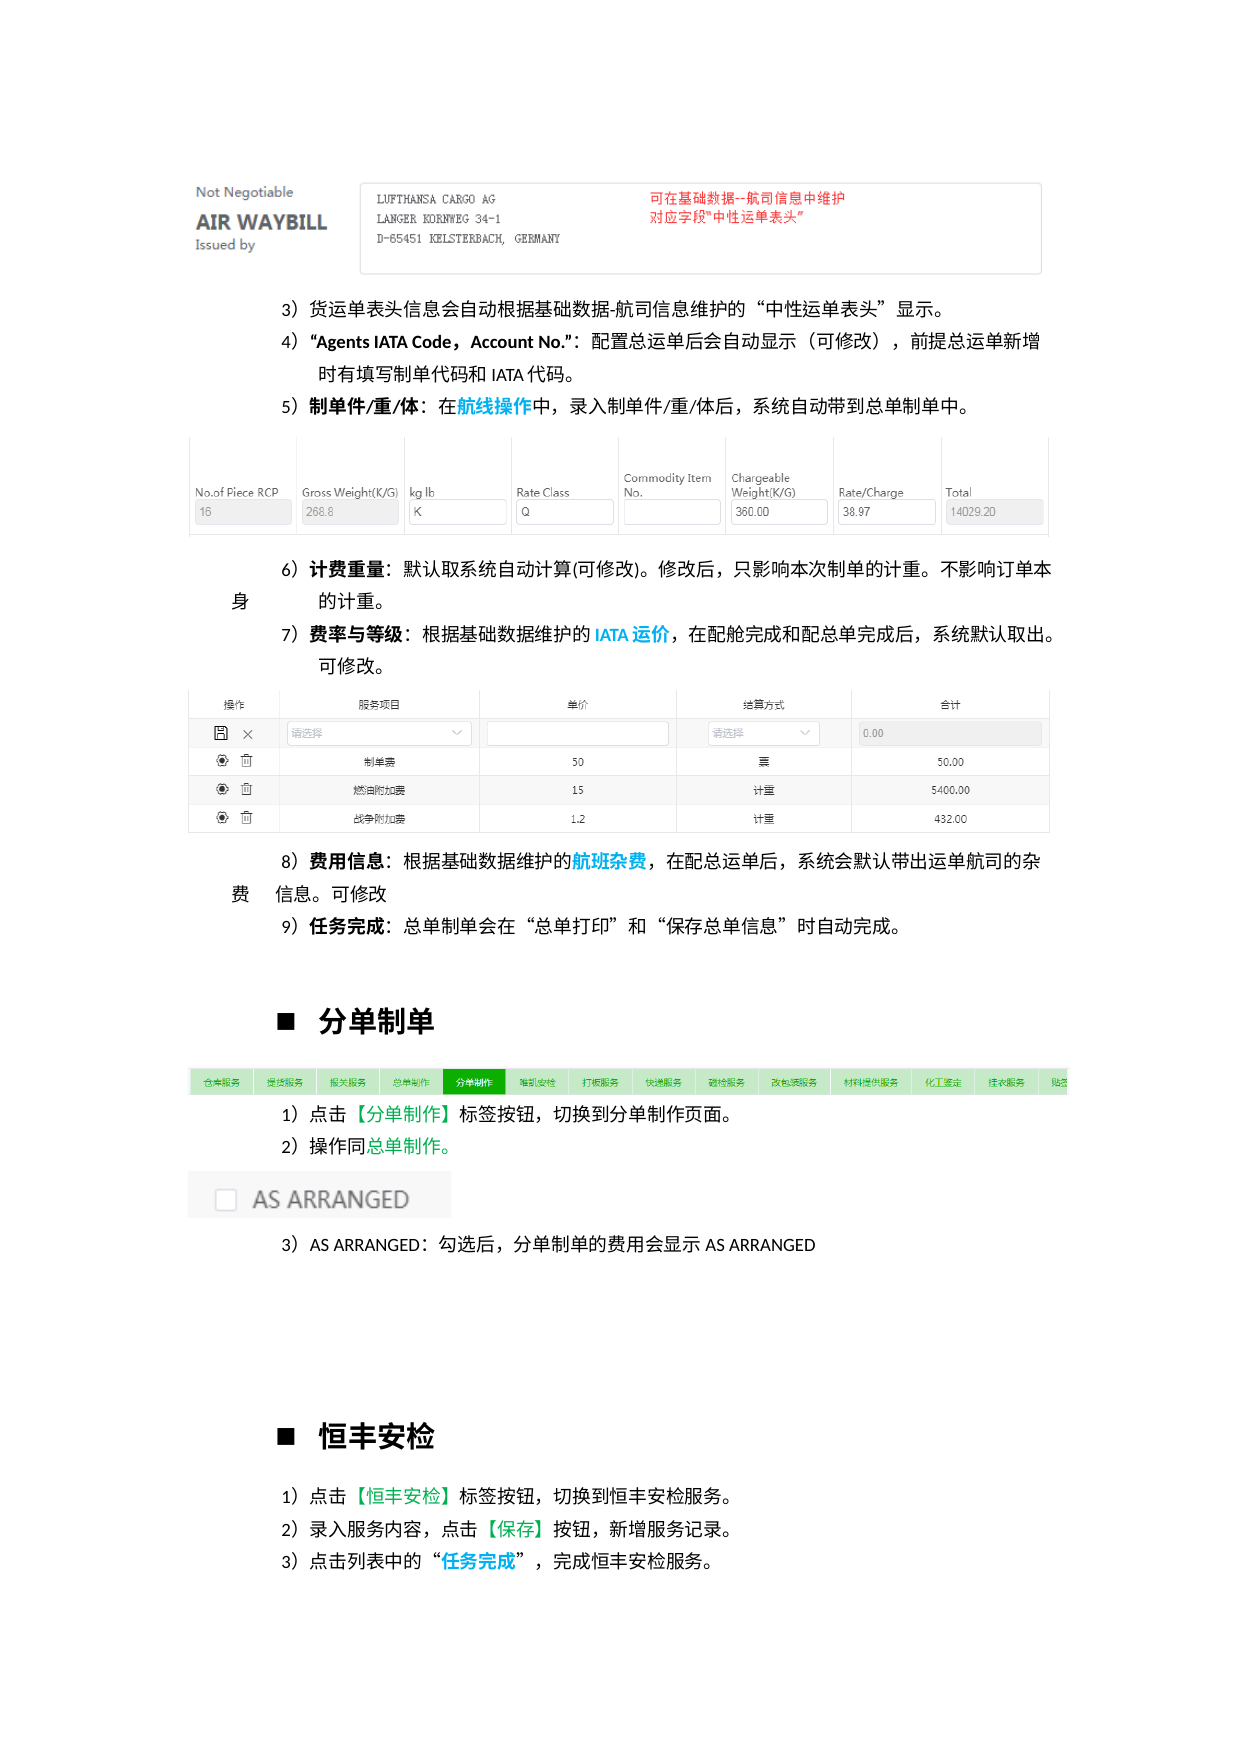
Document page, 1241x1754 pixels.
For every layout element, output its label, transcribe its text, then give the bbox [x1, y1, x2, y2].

list 点击【分单制作】标签按钮，切换到分单制作页面。 [231, 1097, 1053, 1129]
list 货运单表头信息会自动根据基础数据-航司信息维护的“中性运单表头”显示。 [231, 292, 1053, 324]
list 录入服务内容，点击【保存】按钮，新增服务记录。 [231, 1512, 1053, 1544]
list AS ARRANGED：勾选后，分单制单的费用会显示 AS ARRANGED [231, 1227, 1053, 1259]
picture [187, 690, 1052, 836]
picture [187, 437, 1053, 537]
list 费率与等级：根据基础数据维护的IATA运价，在配舱完成和配总单完成后，系统默认取出。 可修改。 [231, 617, 1053, 682]
list 制单件/重/体：在航线操作中，录入制单件/重/体后，系统自动带到总单制单中。 [231, 389, 1053, 422]
picture [187, 1171, 452, 1218]
picture [187, 175, 1053, 279]
list 操作同总单制作。 [231, 1129, 1053, 1162]
list 费用信息：根据基础数据维护的航班杂费，在配总运单后，系统会默认带出运单航司的杂费 信息。可修改 [231, 844, 1053, 909]
list 点击【恒丰安检】标签按钮，切换到恒丰安检服务。 [231, 1479, 1053, 1512]
list “Agents IATA Code，Account No.”：配置总运单后会自动显示（可修改），前提总运单新增 时有填写制单代码和IATA代码。 [231, 324, 1053, 389]
list 点击列表中的“任务完成”，完成恒丰安检服务。 [231, 1544, 1053, 1577]
list 计费重量：默认取系统自动计算(可修改)。修改后，只影响本次制单的计重。不影响订单本身 的计重。 [231, 552, 1053, 617]
list 任务完成：总单制单会在“总单打印”和“保存总单信息”时自动完成。 [231, 909, 1053, 942]
subtitle 恒丰安检 [275, 1402, 1053, 1467]
subtitle 分单制单 [275, 987, 1053, 1052]
picture [187, 1065, 1070, 1097]
